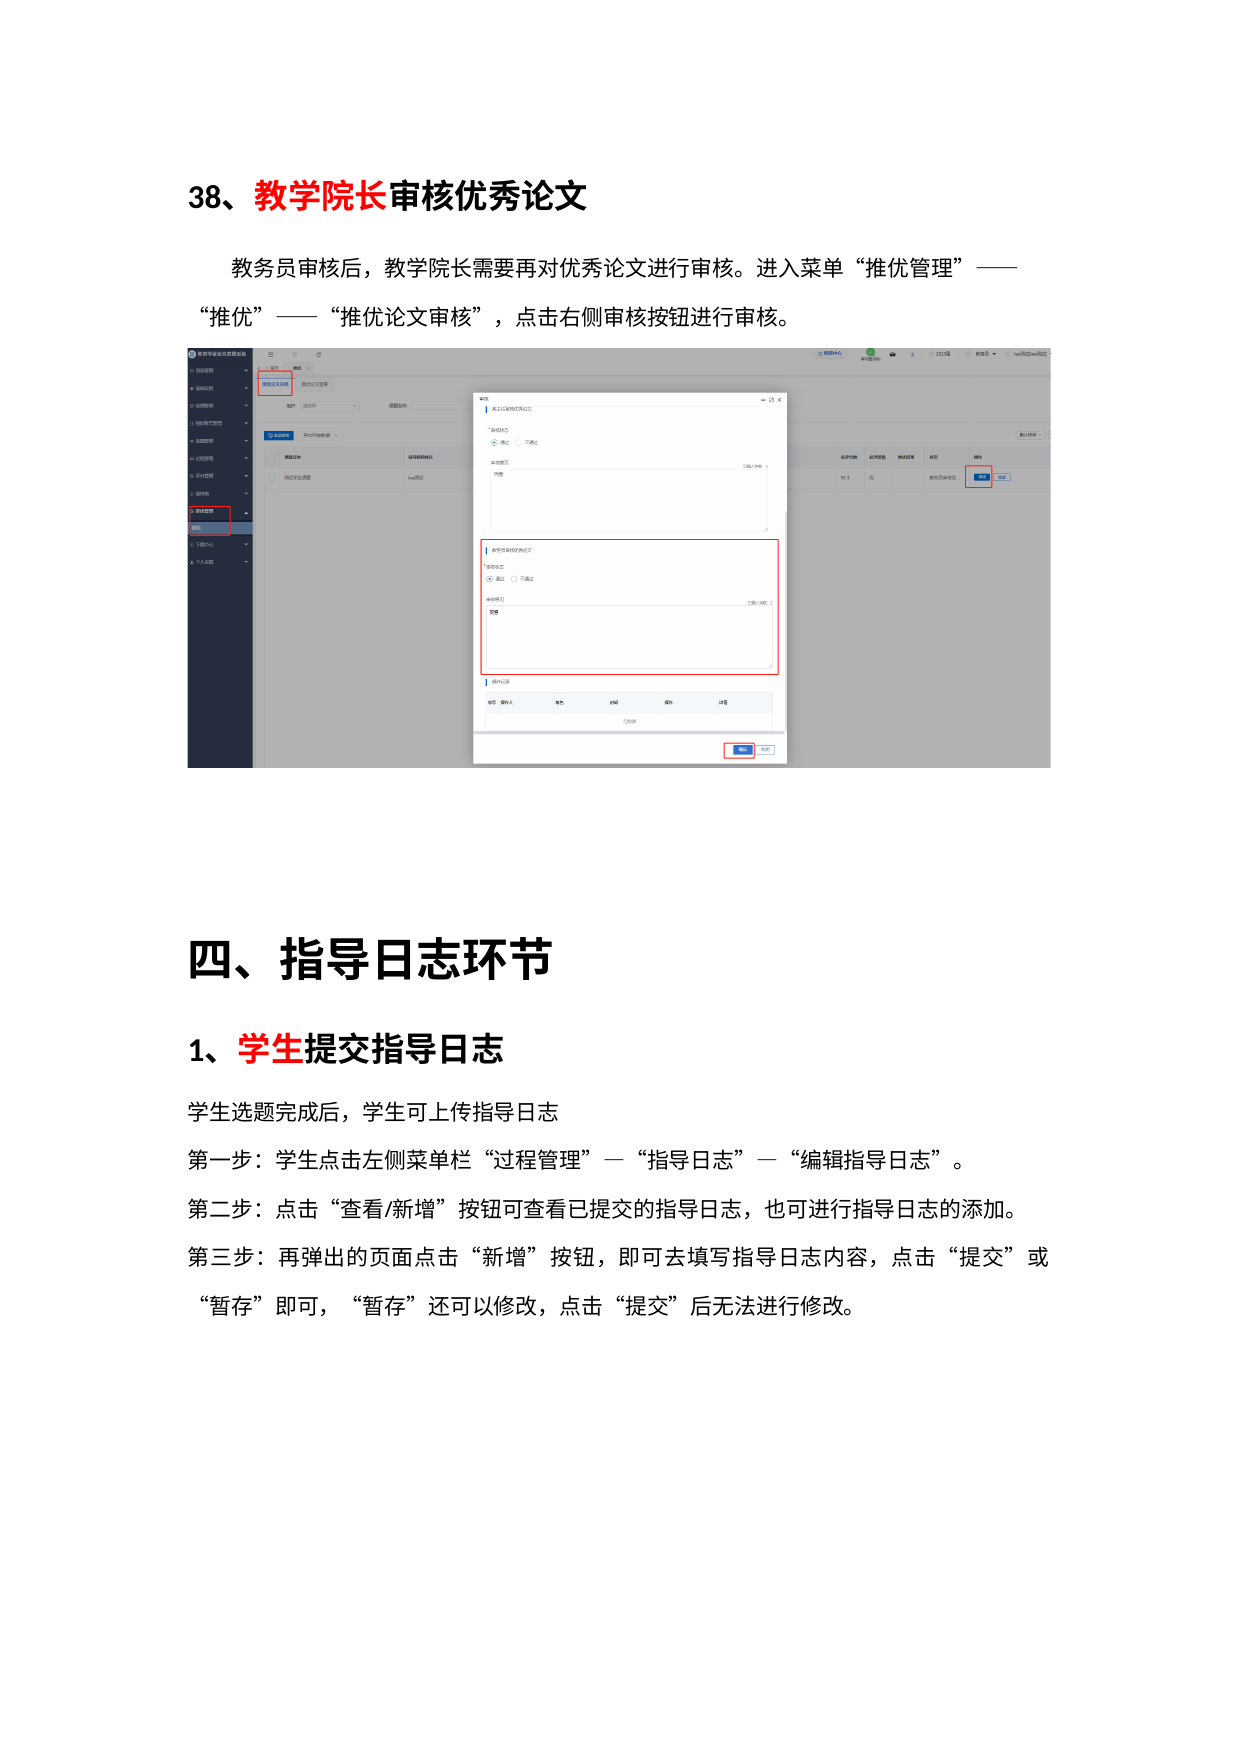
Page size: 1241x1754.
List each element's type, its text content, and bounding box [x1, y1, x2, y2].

text 学生选题完成后，学生可上传指导日志 [187, 1095, 1053, 1127]
text 第一步：学生点击左侧菜单栏“过程管理”—“指导日志”—“编辑指导日志”。 [187, 1143, 1053, 1176]
text 第三步：再弹出的页面点击“新增”按钮，即可去填写指导日志内容，点击“提交”或“暂存”即可，“暂存”还可以修改，点击“提交”后无法进行修改。 [187, 1240, 1053, 1321]
text 第二步：点击“查看/新增”按钮可查看已提交的指导日志，也可进行指导日志的添加。 [187, 1191, 1053, 1224]
text 教务员审核后，教学院长需要再对优秀论文进行审核。进入菜单“推优管理”——“推优”——“推优论文审核”，点击右侧审核按钮进行审核。 [187, 251, 1053, 332]
subtitle 1、学生提交指导日志 [187, 1022, 1053, 1071]
picture [187, 348, 1051, 768]
subtitle 38、教学院长审核优秀论文 [187, 162, 1053, 227]
subtitle 四、指导日志环节 [187, 923, 1053, 989]
